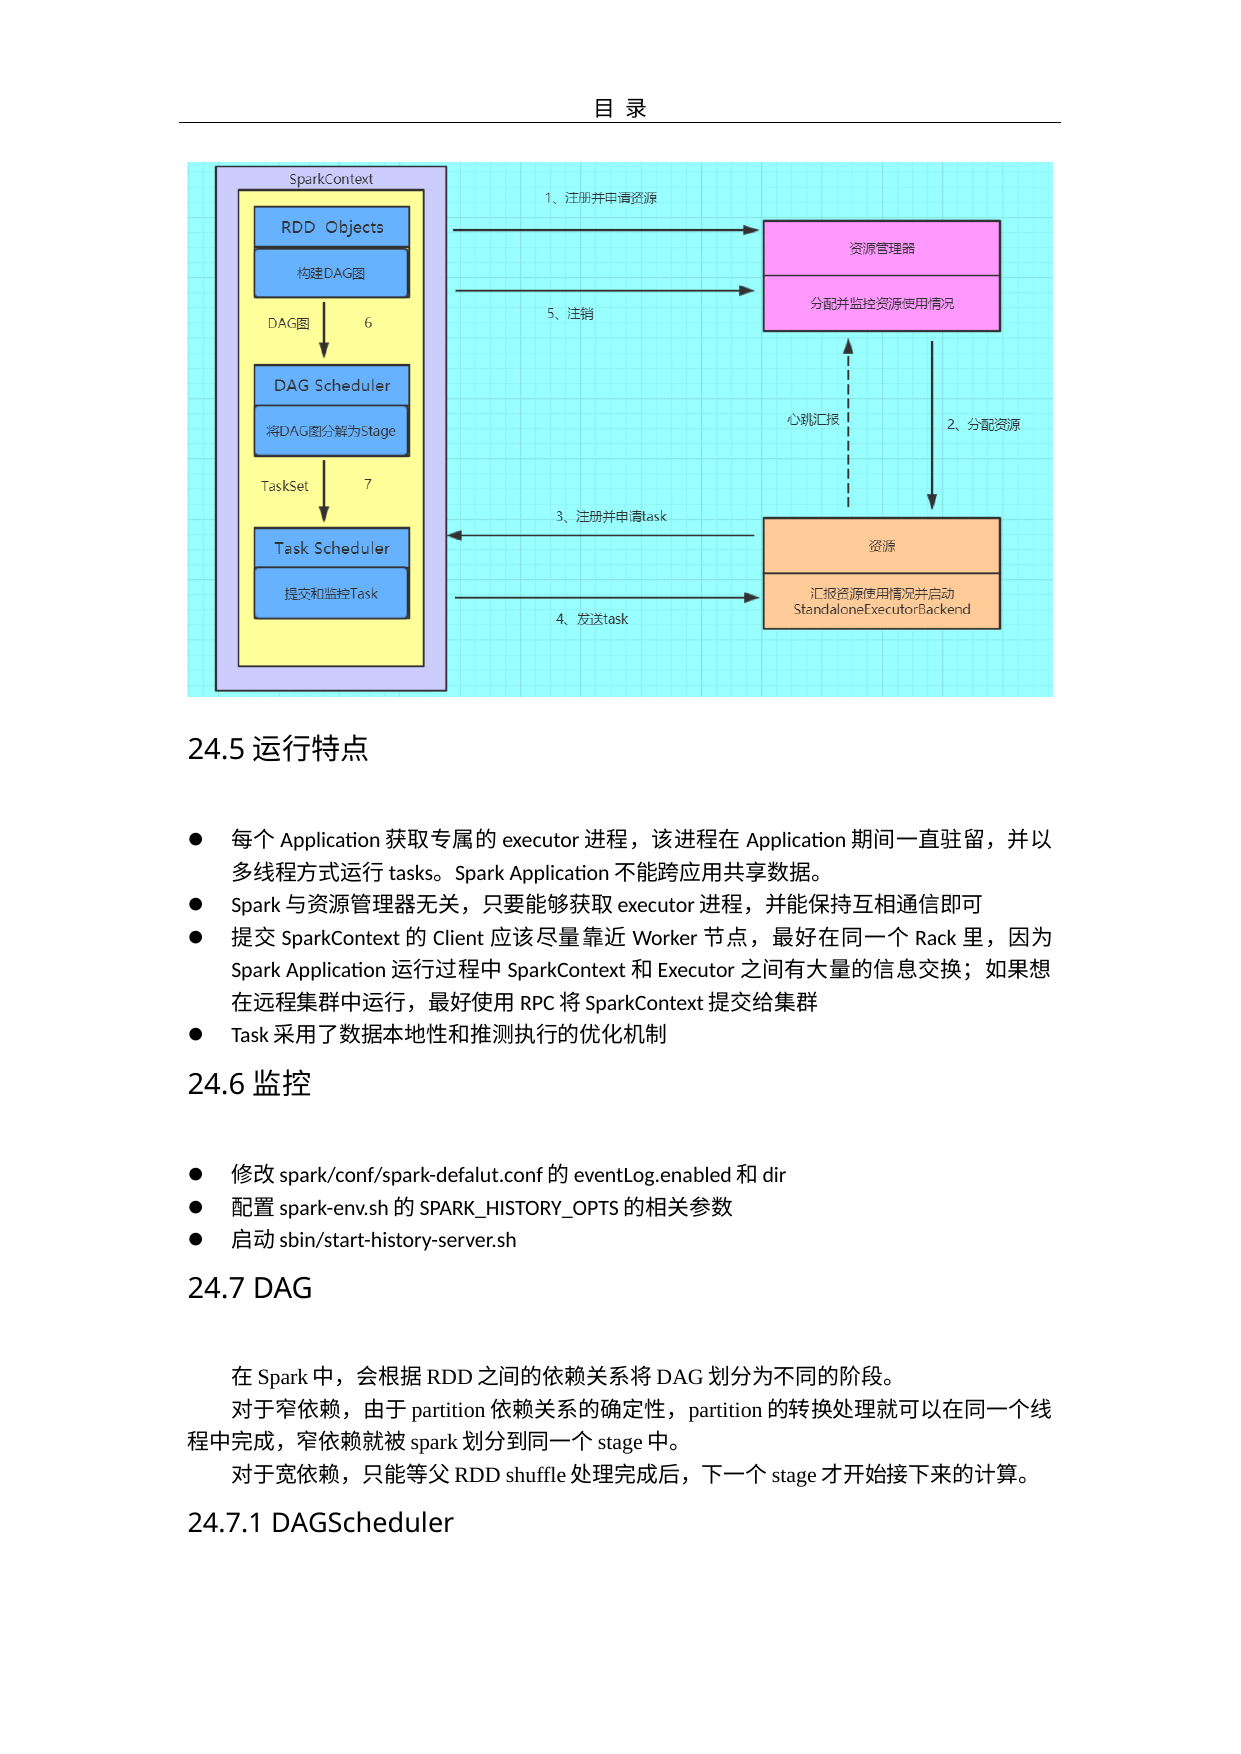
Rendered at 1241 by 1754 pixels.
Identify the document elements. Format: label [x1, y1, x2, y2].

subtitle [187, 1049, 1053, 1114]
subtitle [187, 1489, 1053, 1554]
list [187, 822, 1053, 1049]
picture [187, 162, 1053, 697]
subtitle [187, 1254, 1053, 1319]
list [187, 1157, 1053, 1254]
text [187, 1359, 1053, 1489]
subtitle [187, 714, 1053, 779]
